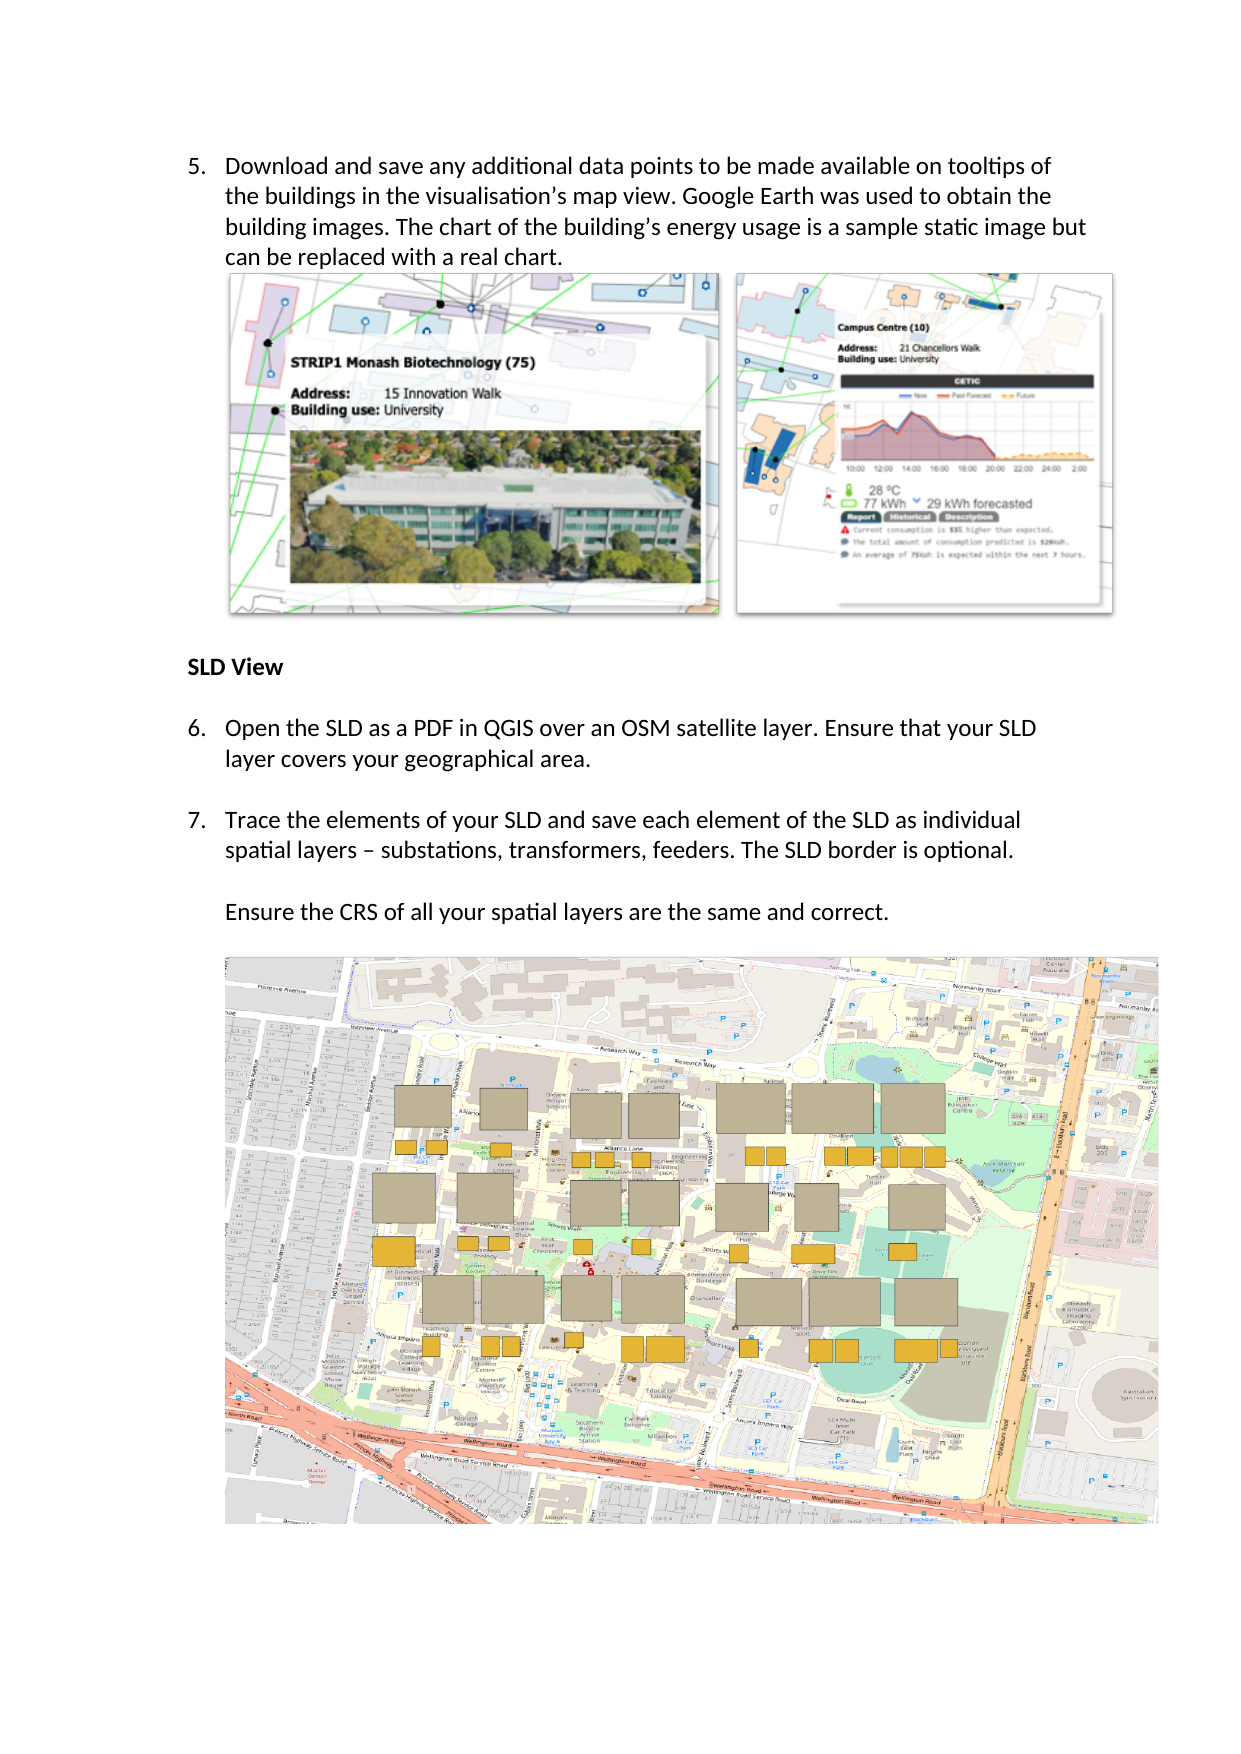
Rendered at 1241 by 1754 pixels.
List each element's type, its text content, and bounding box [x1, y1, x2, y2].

picture [225, 272, 1118, 621]
list Open the SLD as a PDF in QGIS over an OSM satellite layer. Ensure that your SLD layer covers your geographical area. [187, 712, 1090, 773]
picture [225, 956, 1159, 1524]
list Trace the elements of your SLD and save each element of the SLD as individual spatial layers – substations, transformers, feeders. The SLD border is optional. [187, 804, 1090, 865]
list SLD View [187, 651, 1090, 682]
list Ensure the CRS of all your spatial layers are the same and correct. [225, 896, 1090, 926]
